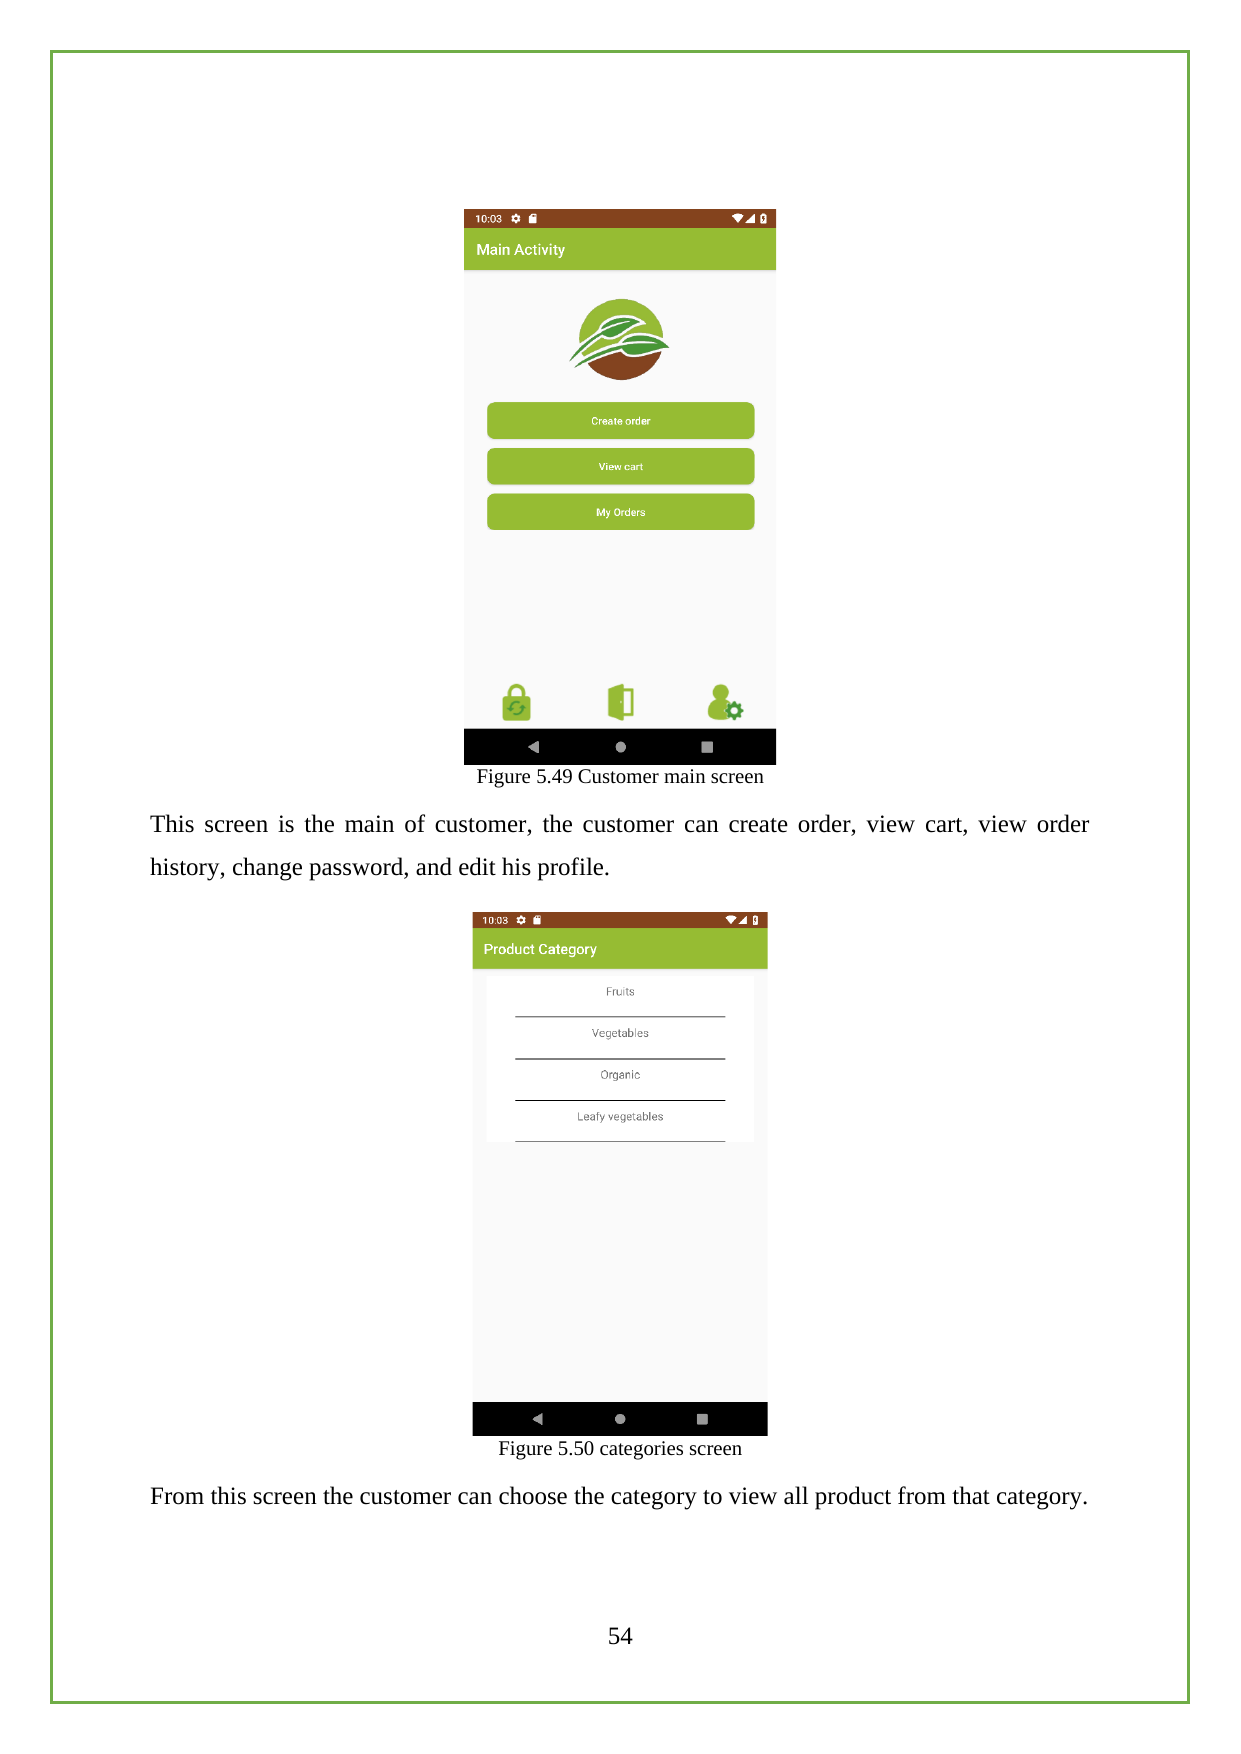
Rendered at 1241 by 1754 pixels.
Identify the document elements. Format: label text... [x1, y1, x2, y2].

text This screen is the main of customer, the customer can create order, view cart, view order history, change password, and edit his profile. [150, 809, 1090, 881]
picture [472, 912, 768, 1436]
text From this screen the customer can choose the category to view all product from that category. [150, 1481, 1090, 1510]
picture [464, 209, 777, 765]
